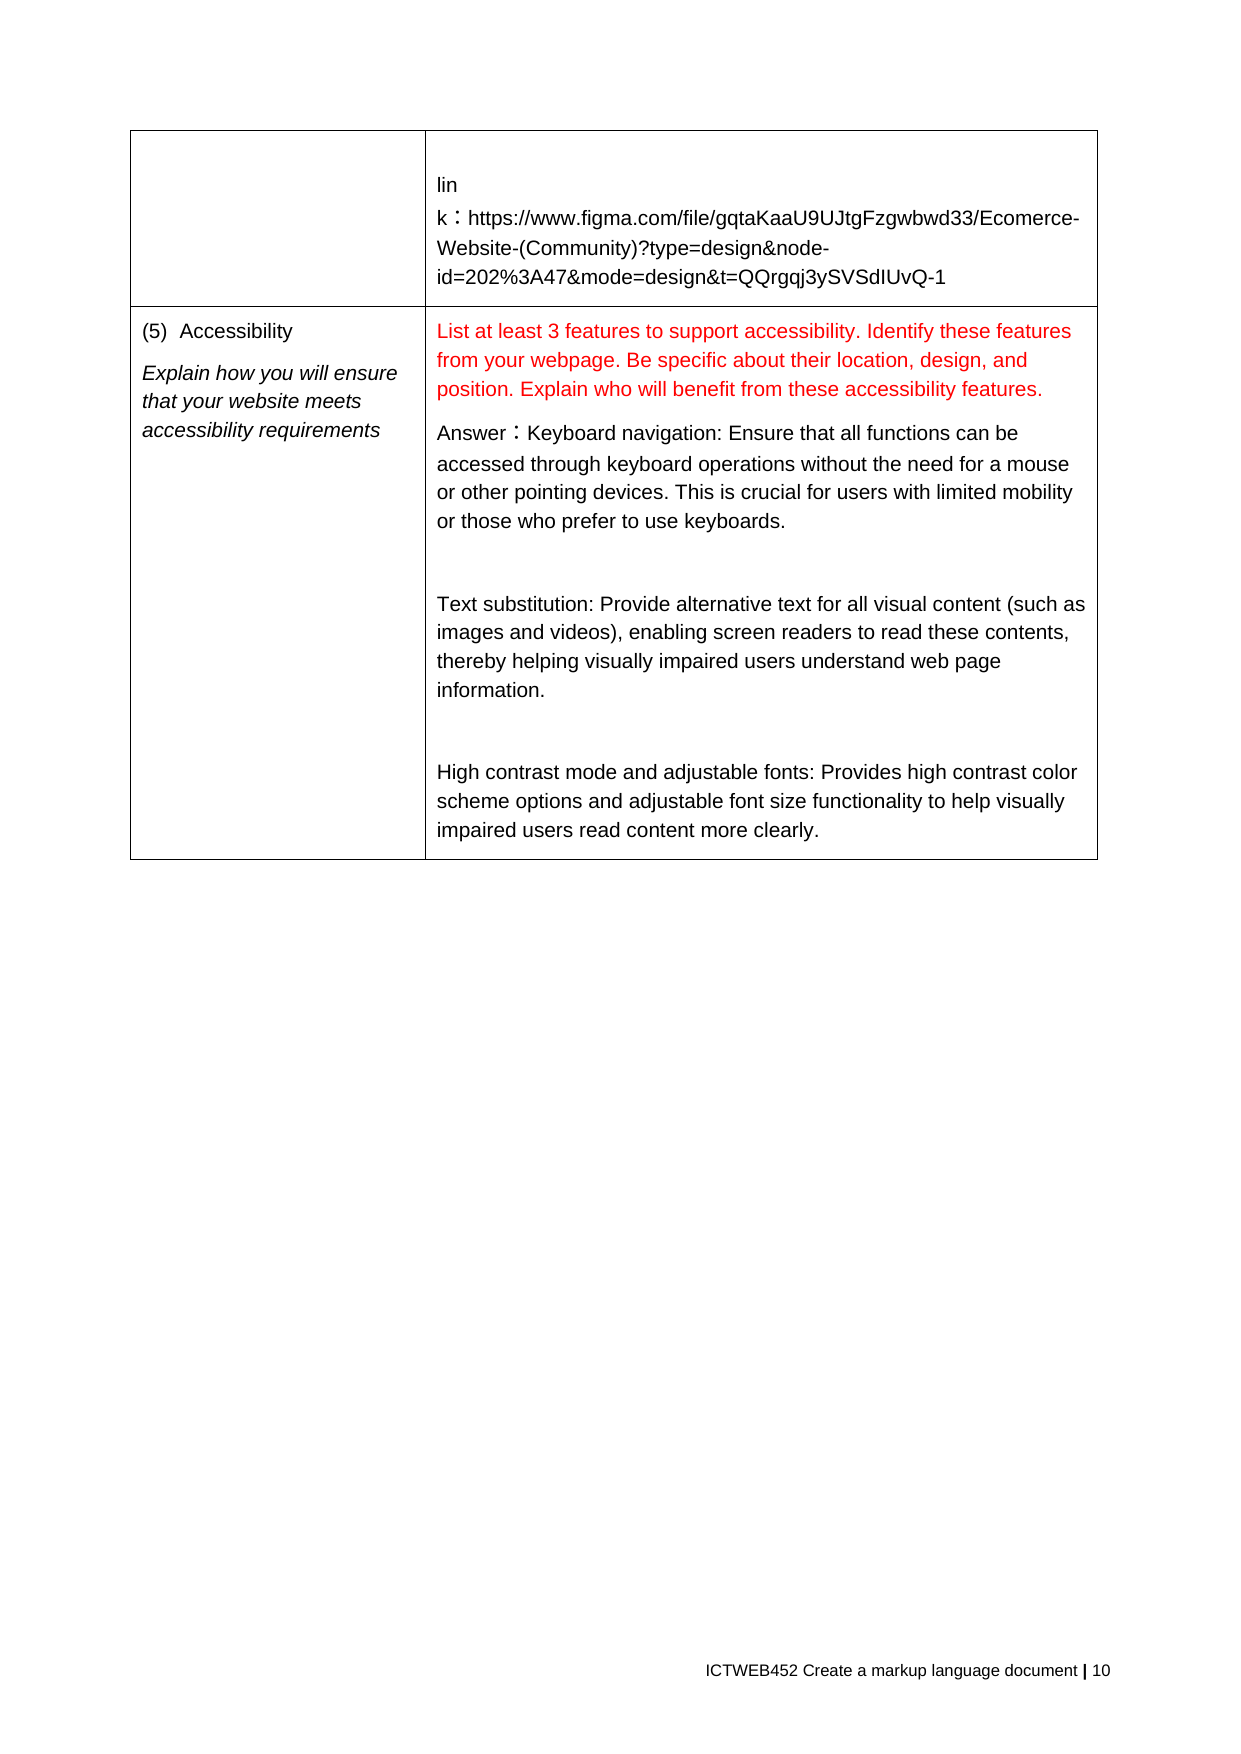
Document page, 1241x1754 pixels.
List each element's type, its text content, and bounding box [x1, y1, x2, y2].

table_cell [131, 131, 425, 306]
table_cell Accessibility Explain how you will ensure that your website meets accessibility requirements [131, 307, 425, 859]
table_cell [426, 131, 1097, 306]
table_cell List at least 3 features to support accessibility. Identify these features from your webpage. Be specific about their location, design, and position. Explain who will benefit from these accessibility features. Answer：Keyboard navigation: Ensure that all functions can be accessed through keyboard operations without the need for a mouse or other pointing devices. This is crucial for users with limited mobility or those who prefer to use keyboards. Text substitution: Provide alternative text for all visual content (such as images and videos), enabling screen readers to read these contents, thereby helping visually impaired users understand web page information. High contrast mode and adjustable fonts: Provides high contrast color scheme options and adjustable font size functionality to help visually impaired users read content more clearly. [426, 307, 1097, 859]
